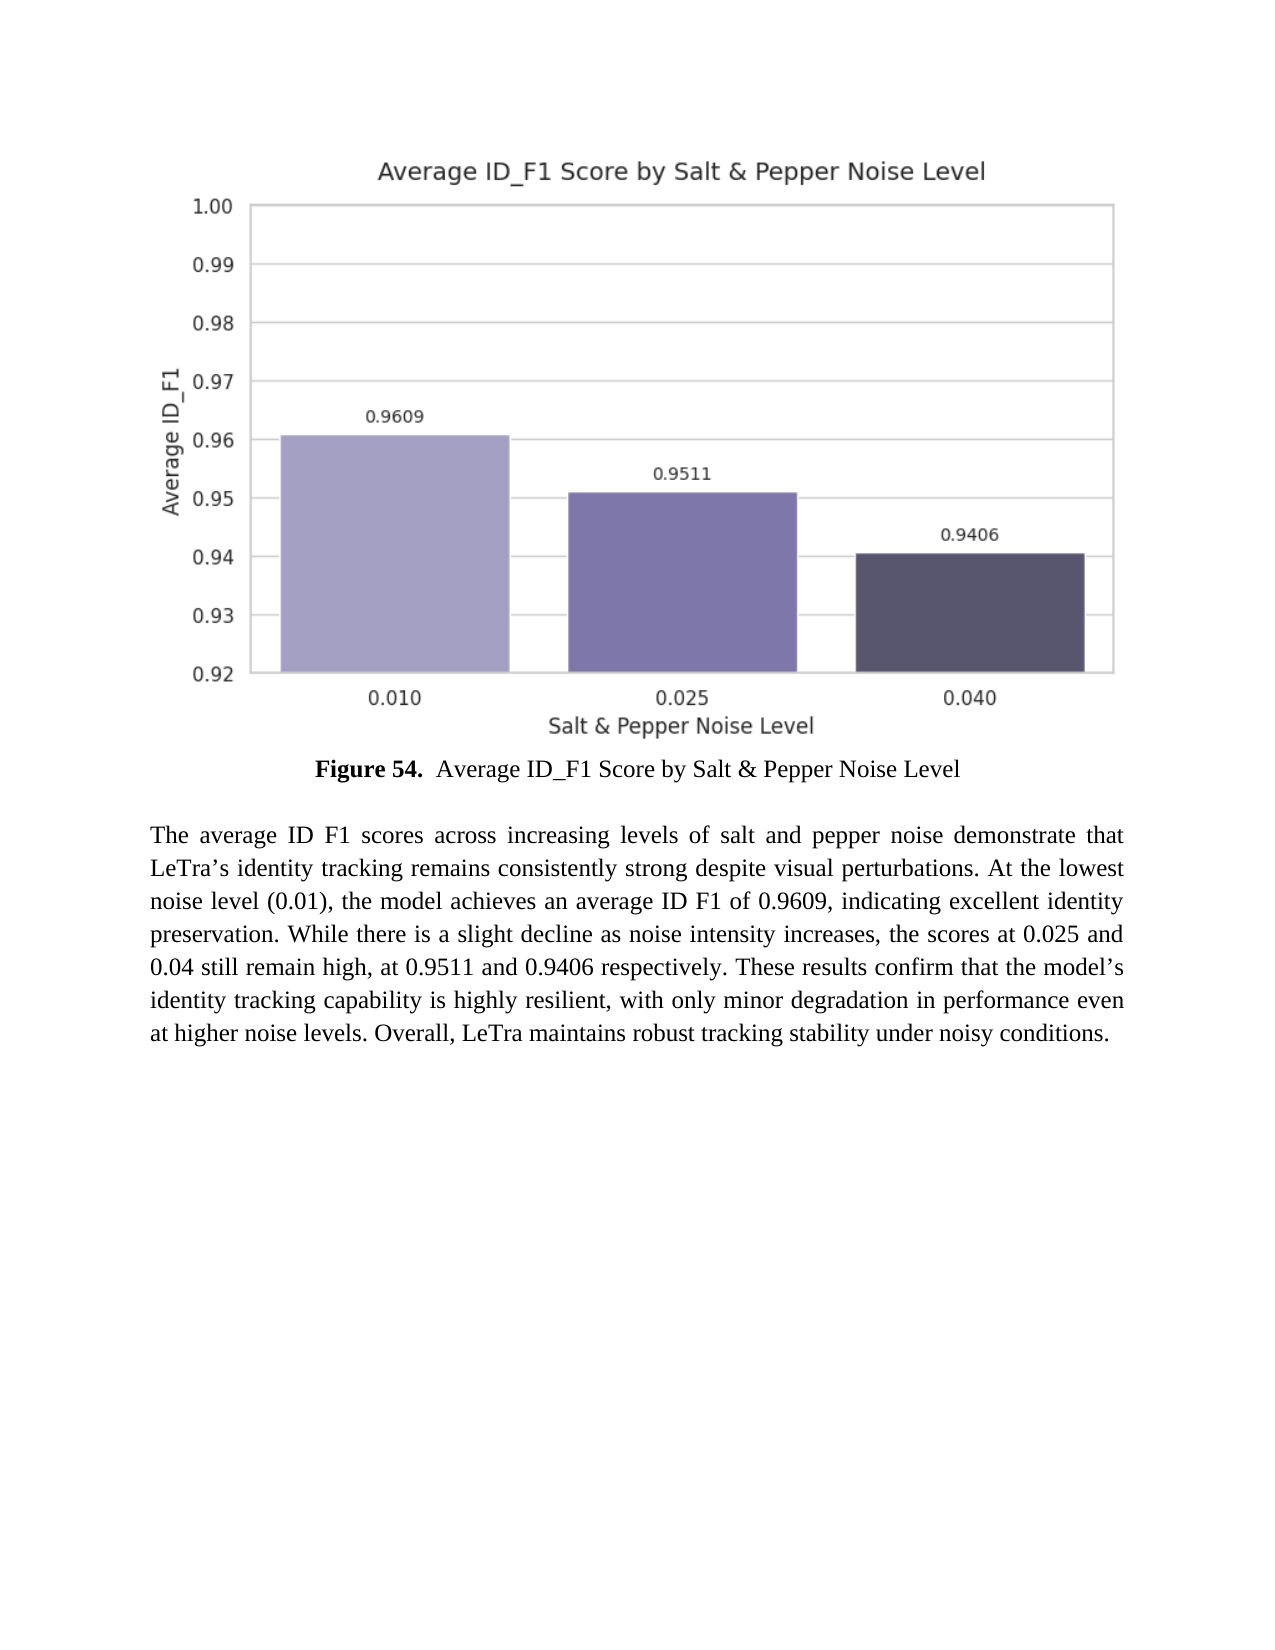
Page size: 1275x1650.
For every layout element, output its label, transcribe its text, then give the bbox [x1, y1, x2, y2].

text Figure 54. Average ID_F1 Score by Salt & Pepper Noise Level [150, 750, 1125, 783]
picture [150, 150, 1125, 750]
text The average ID F1 scores across increasing levels of salt and pepper noise demonstrate that LeTra’s identity tracking remains consistently strong despite visual perturbations. At the lowest noise level (0.01), the model achieves an average ID F1 of 0.9609, indicating excellent identity preservation. While there is a slight decline as noise intensity increases, the scores at 0.025 and 0.04 still remain high, at 0.9511 and 0.9406 respectively. These results confirm that the model’s identity tracking capability is highly resilient, with only minor degradation in performance even at higher noise levels. Overall, LeTra maintains robust tracking stability under noisy conditions. [150, 820, 1125, 1047]
